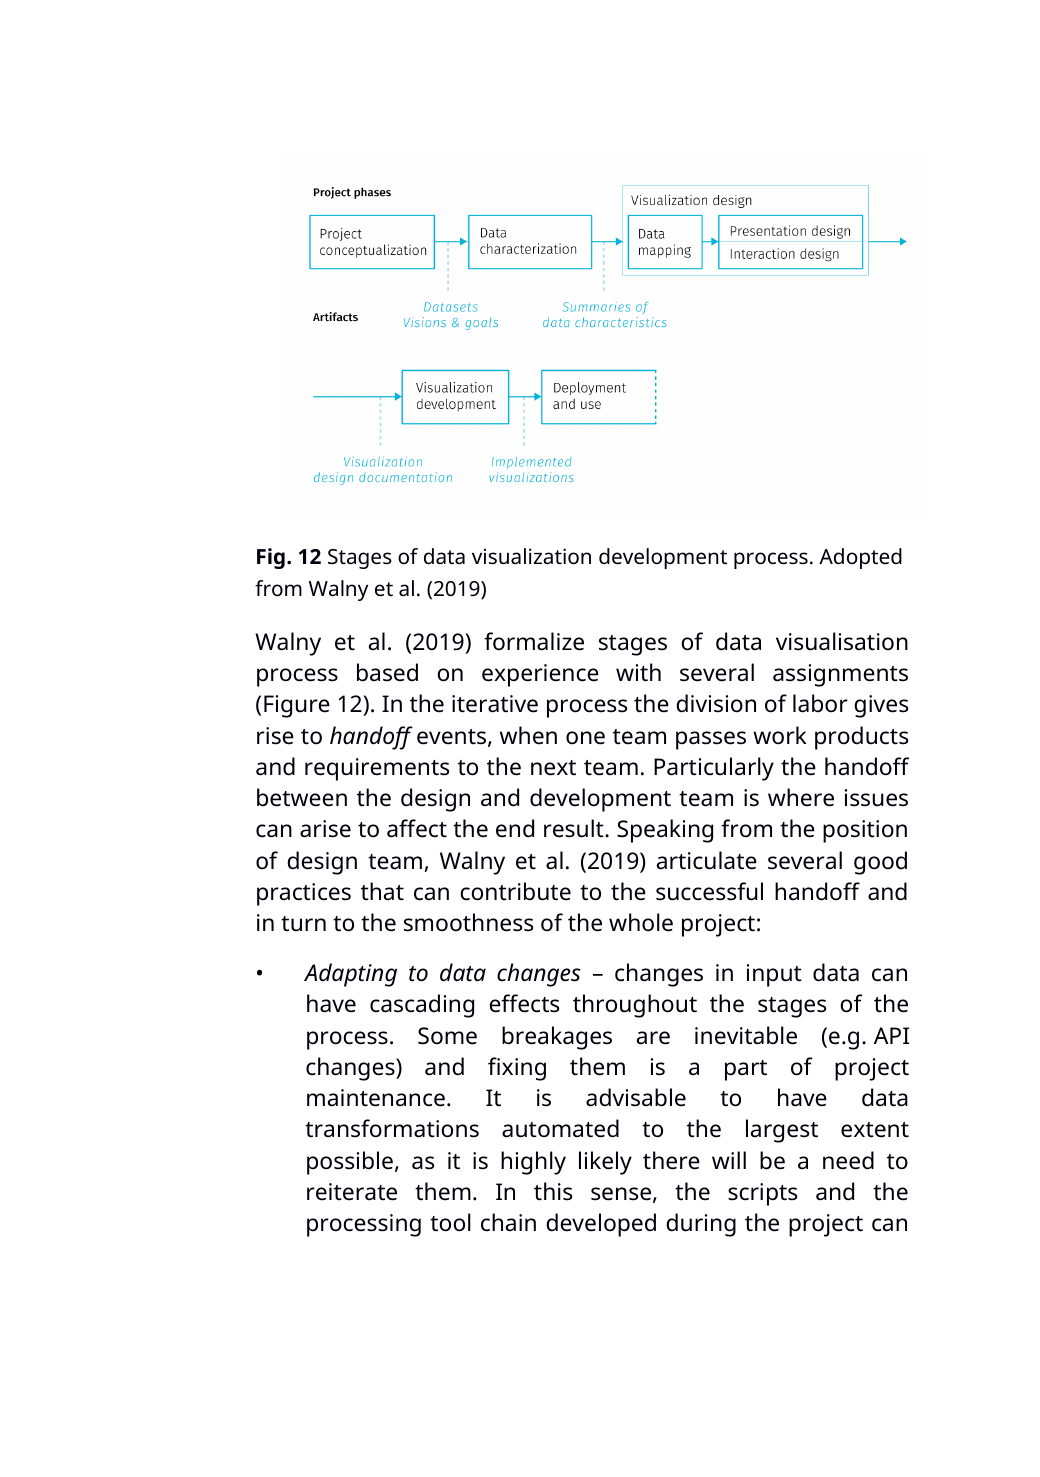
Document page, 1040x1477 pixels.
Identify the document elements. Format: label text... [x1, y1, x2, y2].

text Fig. 12 Stages of data visualization development process. Adopted from Walny et al. (2019) [255, 542, 910, 603]
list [255, 957, 910, 1238]
text Walny et al. (2019) formalize stages of data visualisation process based on experience with several assignments (Figure 12). In the iterative process the division of labor gives rise to handoff events, when one team passes work products and requirements to the next team. Particularly the handoff between the design and development team is where issues can arise to affect the end result. Speaking from the position of design team, Walny et al. (2019) articulate several good practices that can contribute to the successful handoff and in turn to the smoothness of the whole project: [255, 626, 910, 938]
picture [274, 150, 929, 521]
